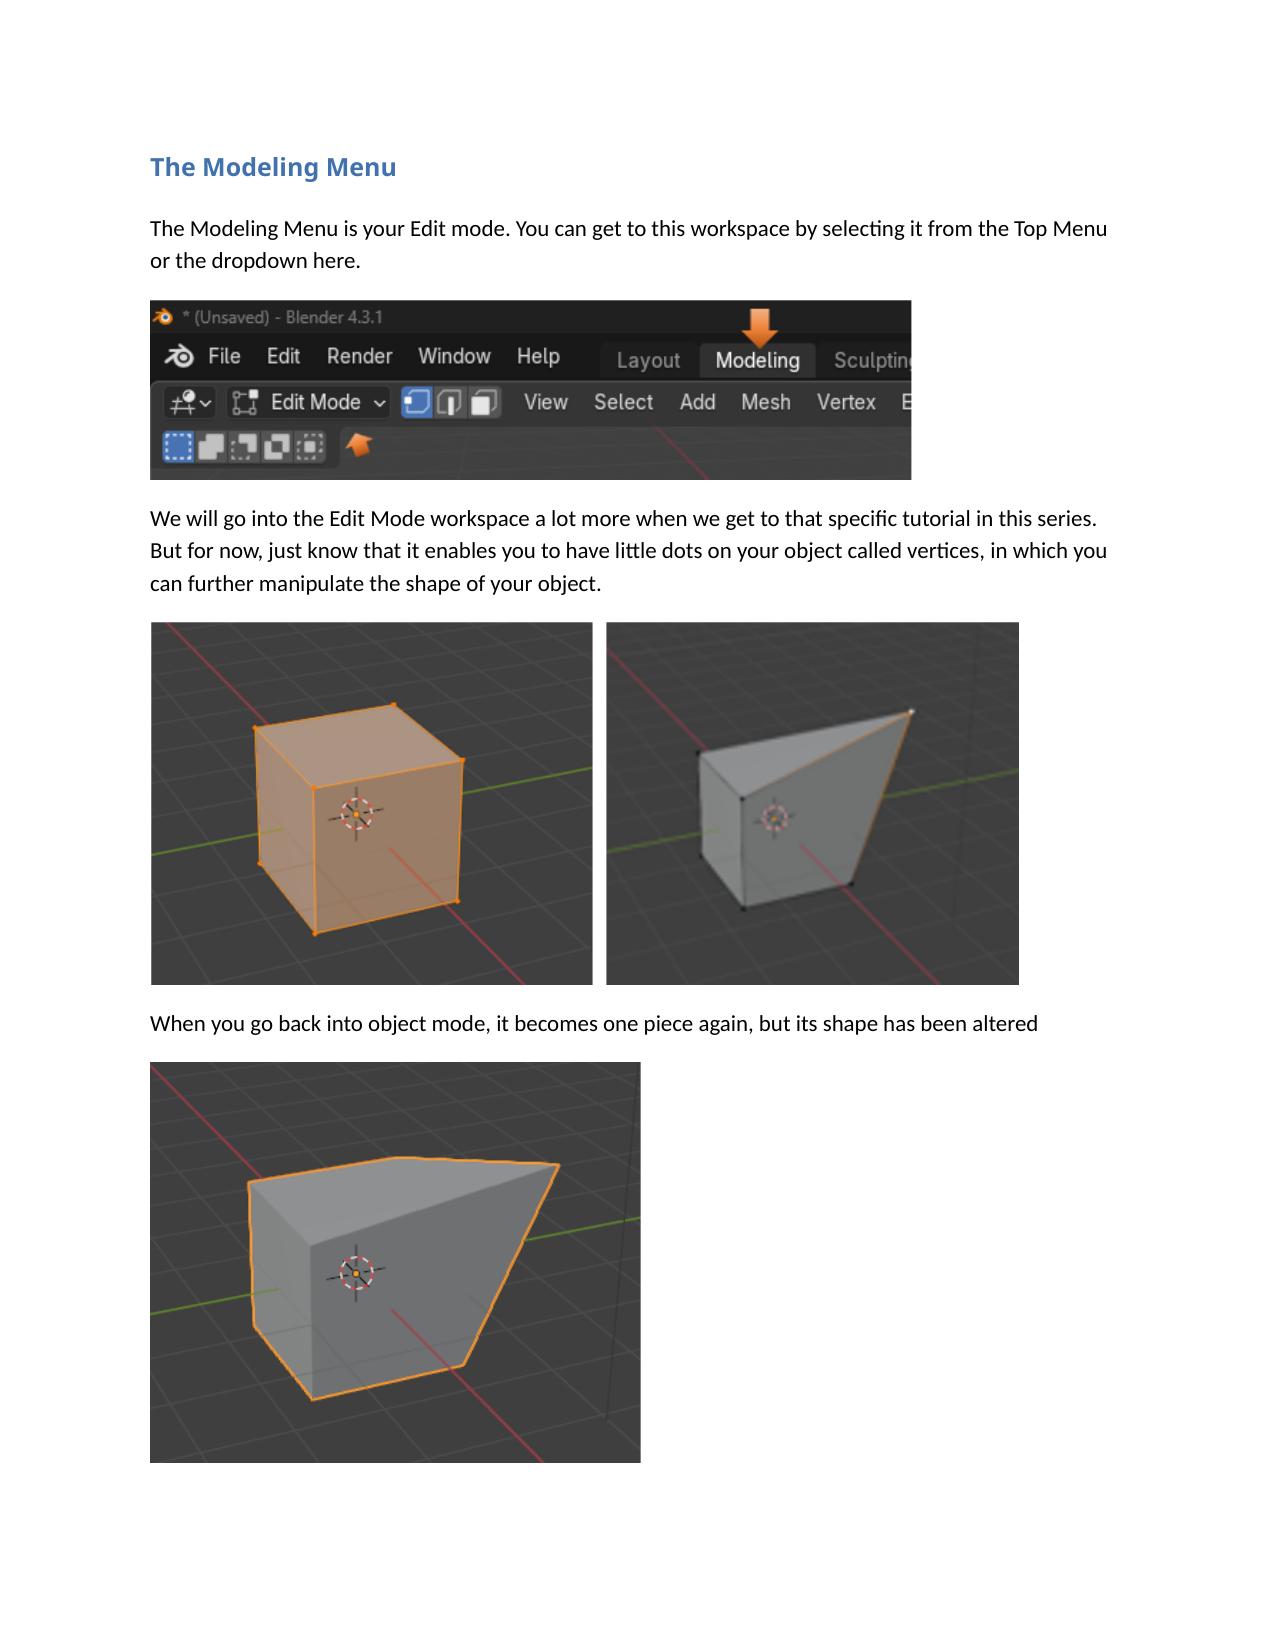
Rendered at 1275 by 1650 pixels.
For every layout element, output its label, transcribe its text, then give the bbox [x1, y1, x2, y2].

subtitle The Modeling Menu [150, 150, 1125, 184]
text The Modeling Menu is your Edit mode. You can get to this workspace by selecting it from the Top Menu or the dropdown here. [150, 214, 1125, 274]
picture [150, 299, 913, 480]
picture [150, 621, 1019, 985]
picture [150, 1062, 641, 1463]
text When you go back into object mode, it becomes one piece again, but its shape has been altered [150, 1009, 1125, 1037]
text We will go into the Edit Mode workspace a lot more when we get to that specific tutorial in this series. But for now, just know that it enables you to have little dots on your object called vertices, in which you can further manipulate the shape of your object. [150, 504, 1125, 597]
